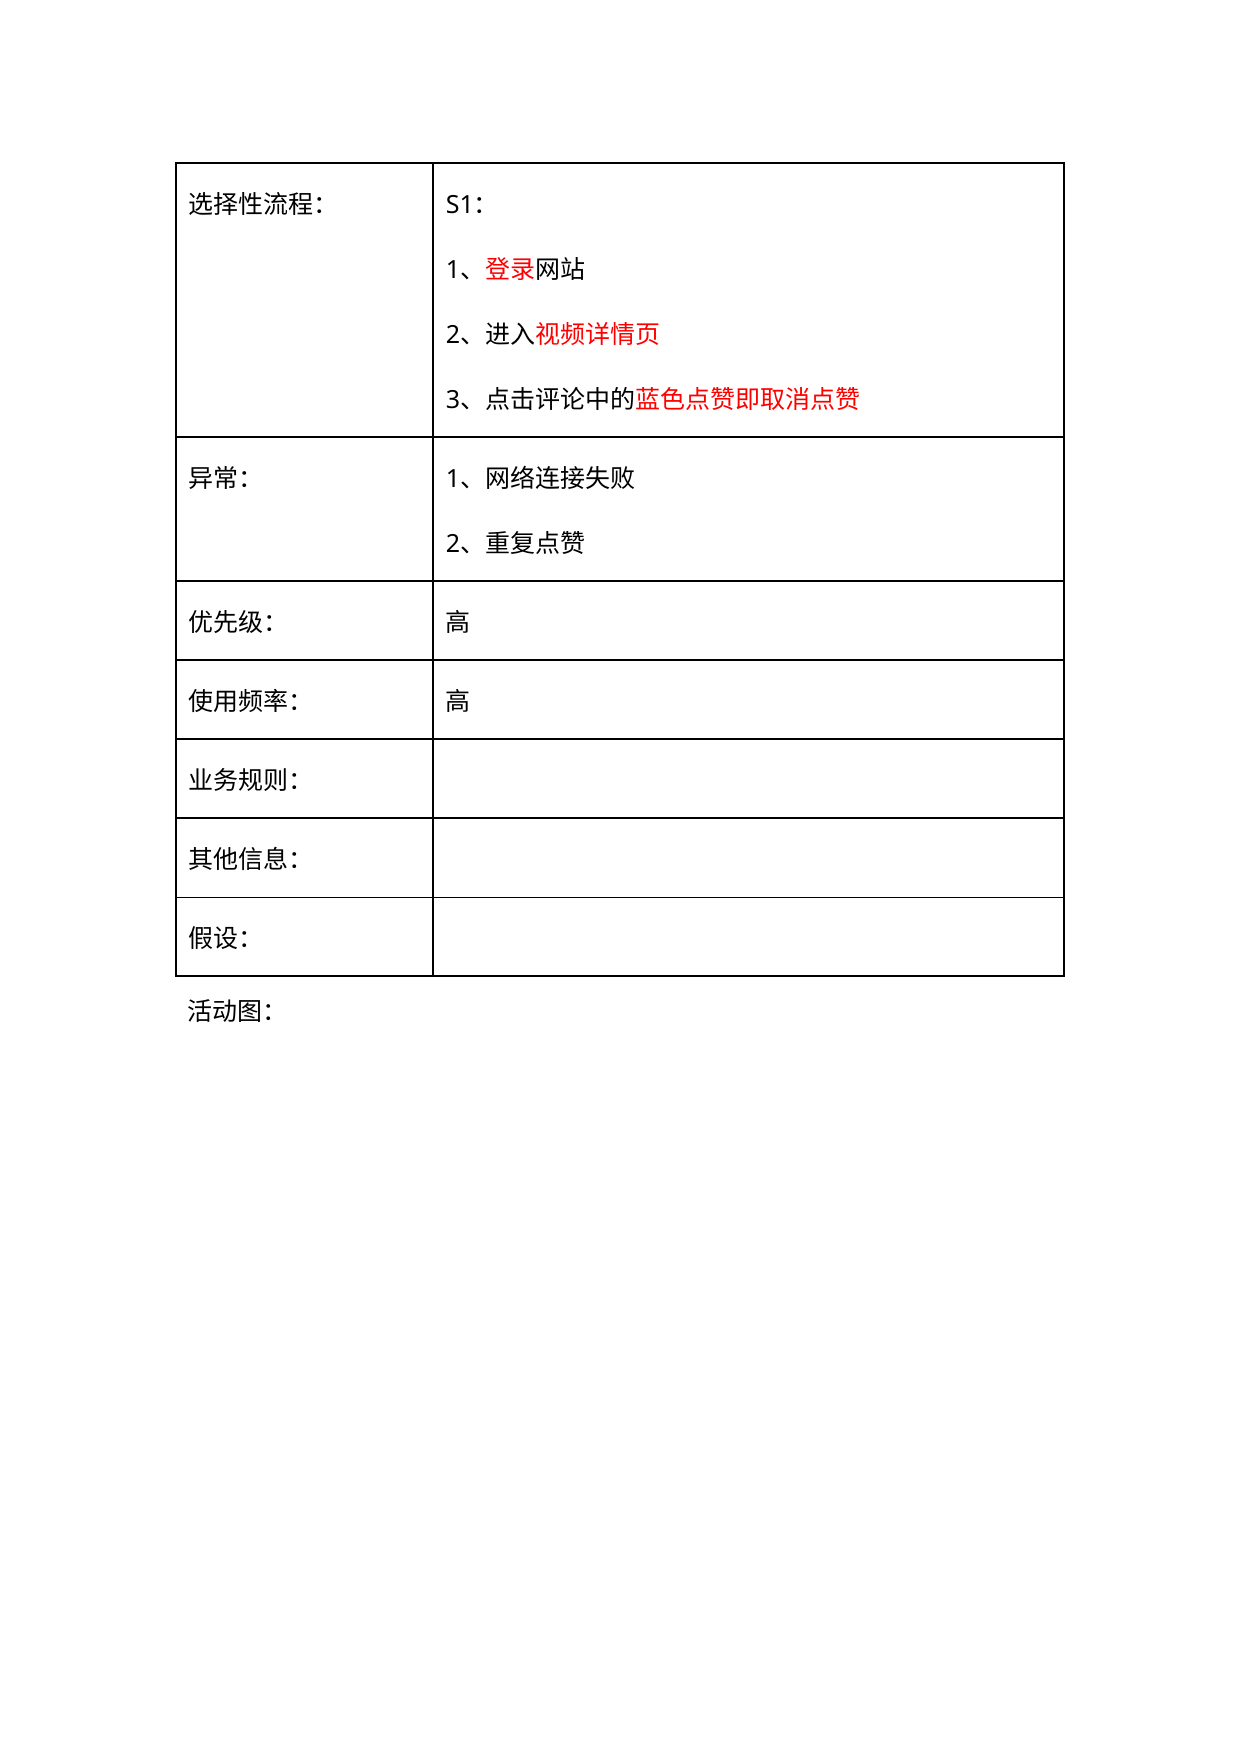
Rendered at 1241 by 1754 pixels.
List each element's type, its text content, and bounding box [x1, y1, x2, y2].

table_cell 使用频率： [177, 661, 432, 738]
table_cell 优先级： [177, 582, 432, 659]
table_cell S1： 1、登录网站 2、进入视频详情页 3、点击评论中的蓝色点赞即取消点赞 [434, 164, 1063, 436]
table_cell 其他信息： [177, 819, 432, 896]
table_cell [434, 819, 1063, 896]
table_cell [434, 740, 1063, 817]
list 活动图： [187, 977, 1053, 1042]
table_cell 高 [434, 661, 1063, 738]
table_cell 选择性流程： [177, 164, 432, 436]
table_cell 异常： [177, 438, 432, 580]
table_cell 业务规则： [177, 740, 432, 817]
table_cell 高 [434, 582, 1063, 659]
table_cell 1、网络连接失败 2、重复点赞 [434, 438, 1063, 580]
table_cell [434, 898, 1063, 975]
table_cell 假设： [177, 898, 432, 975]
